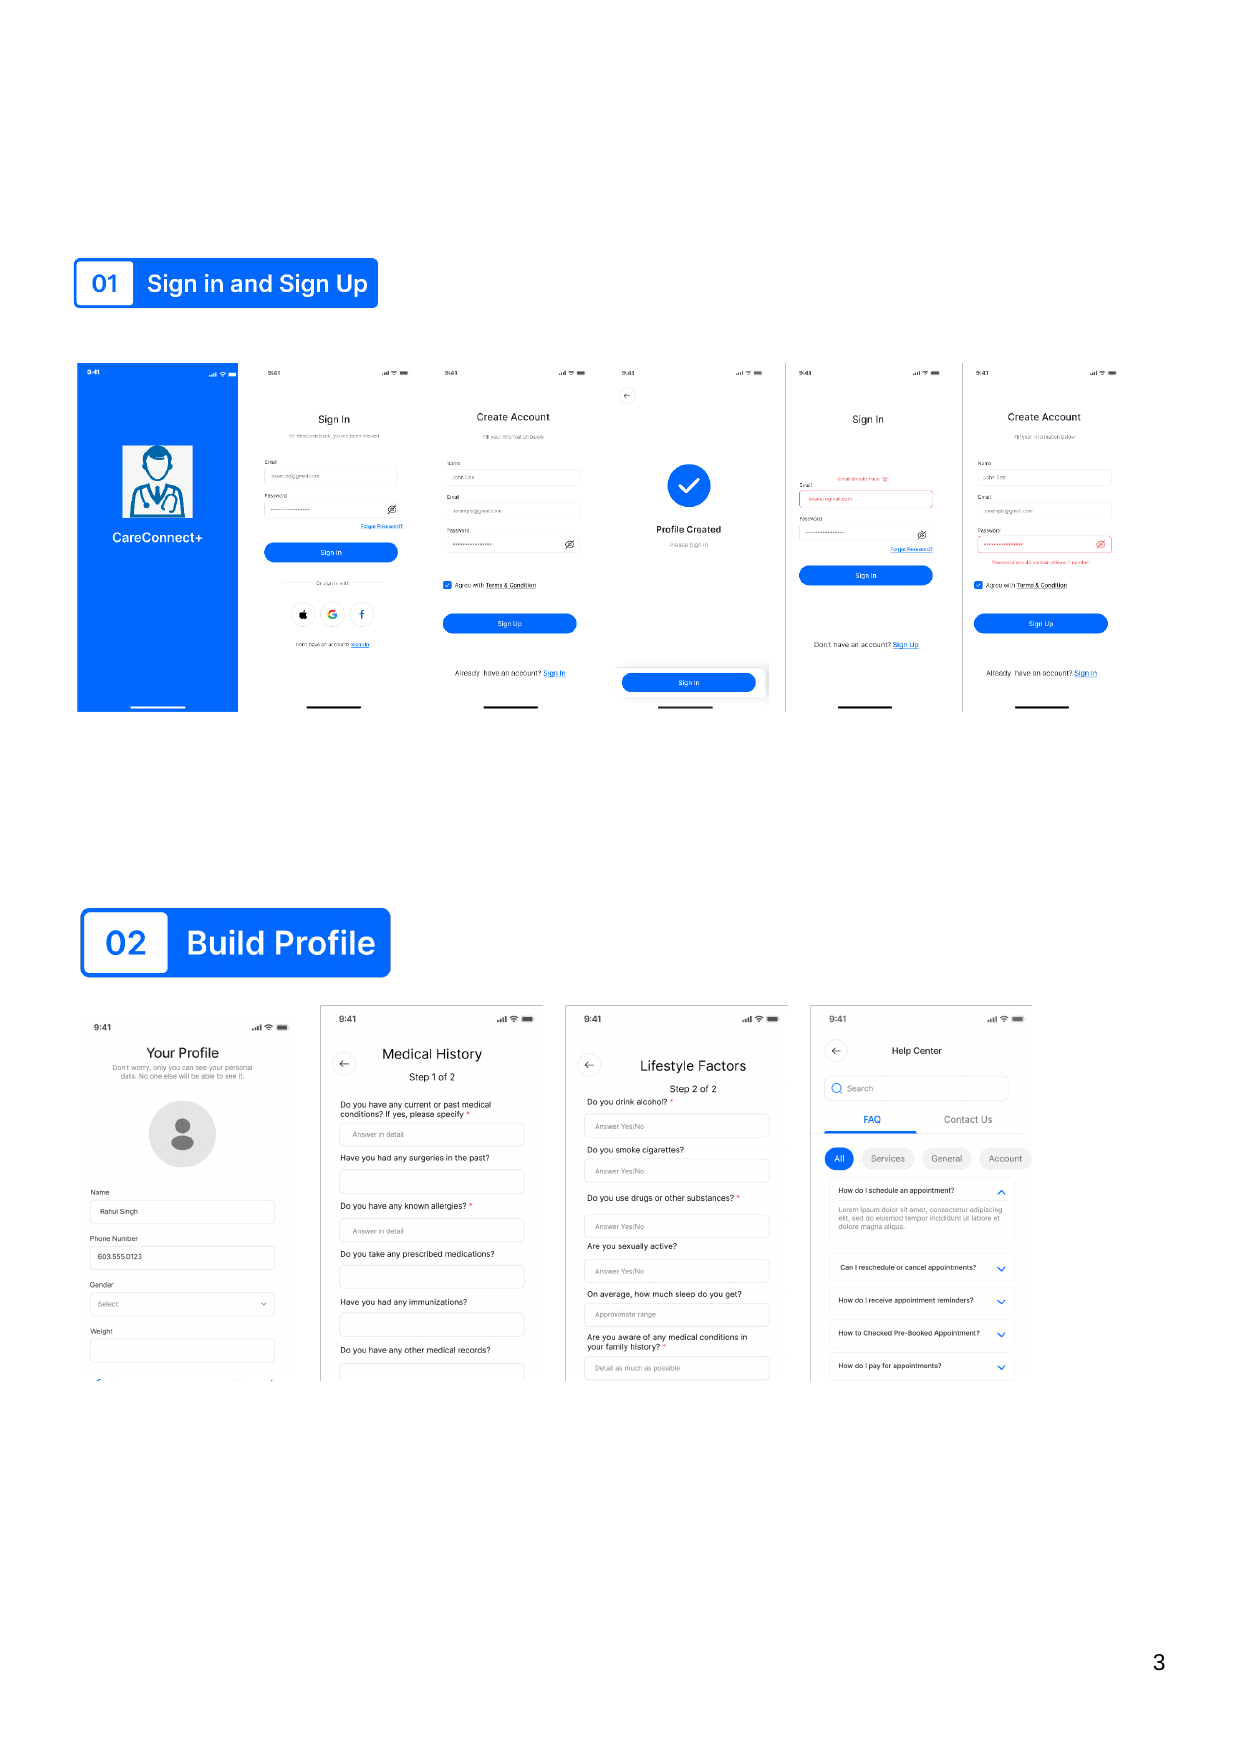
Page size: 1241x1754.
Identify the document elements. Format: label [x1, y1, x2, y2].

picture [75, 908, 1033, 1381]
picture [51, 258, 1123, 775]
